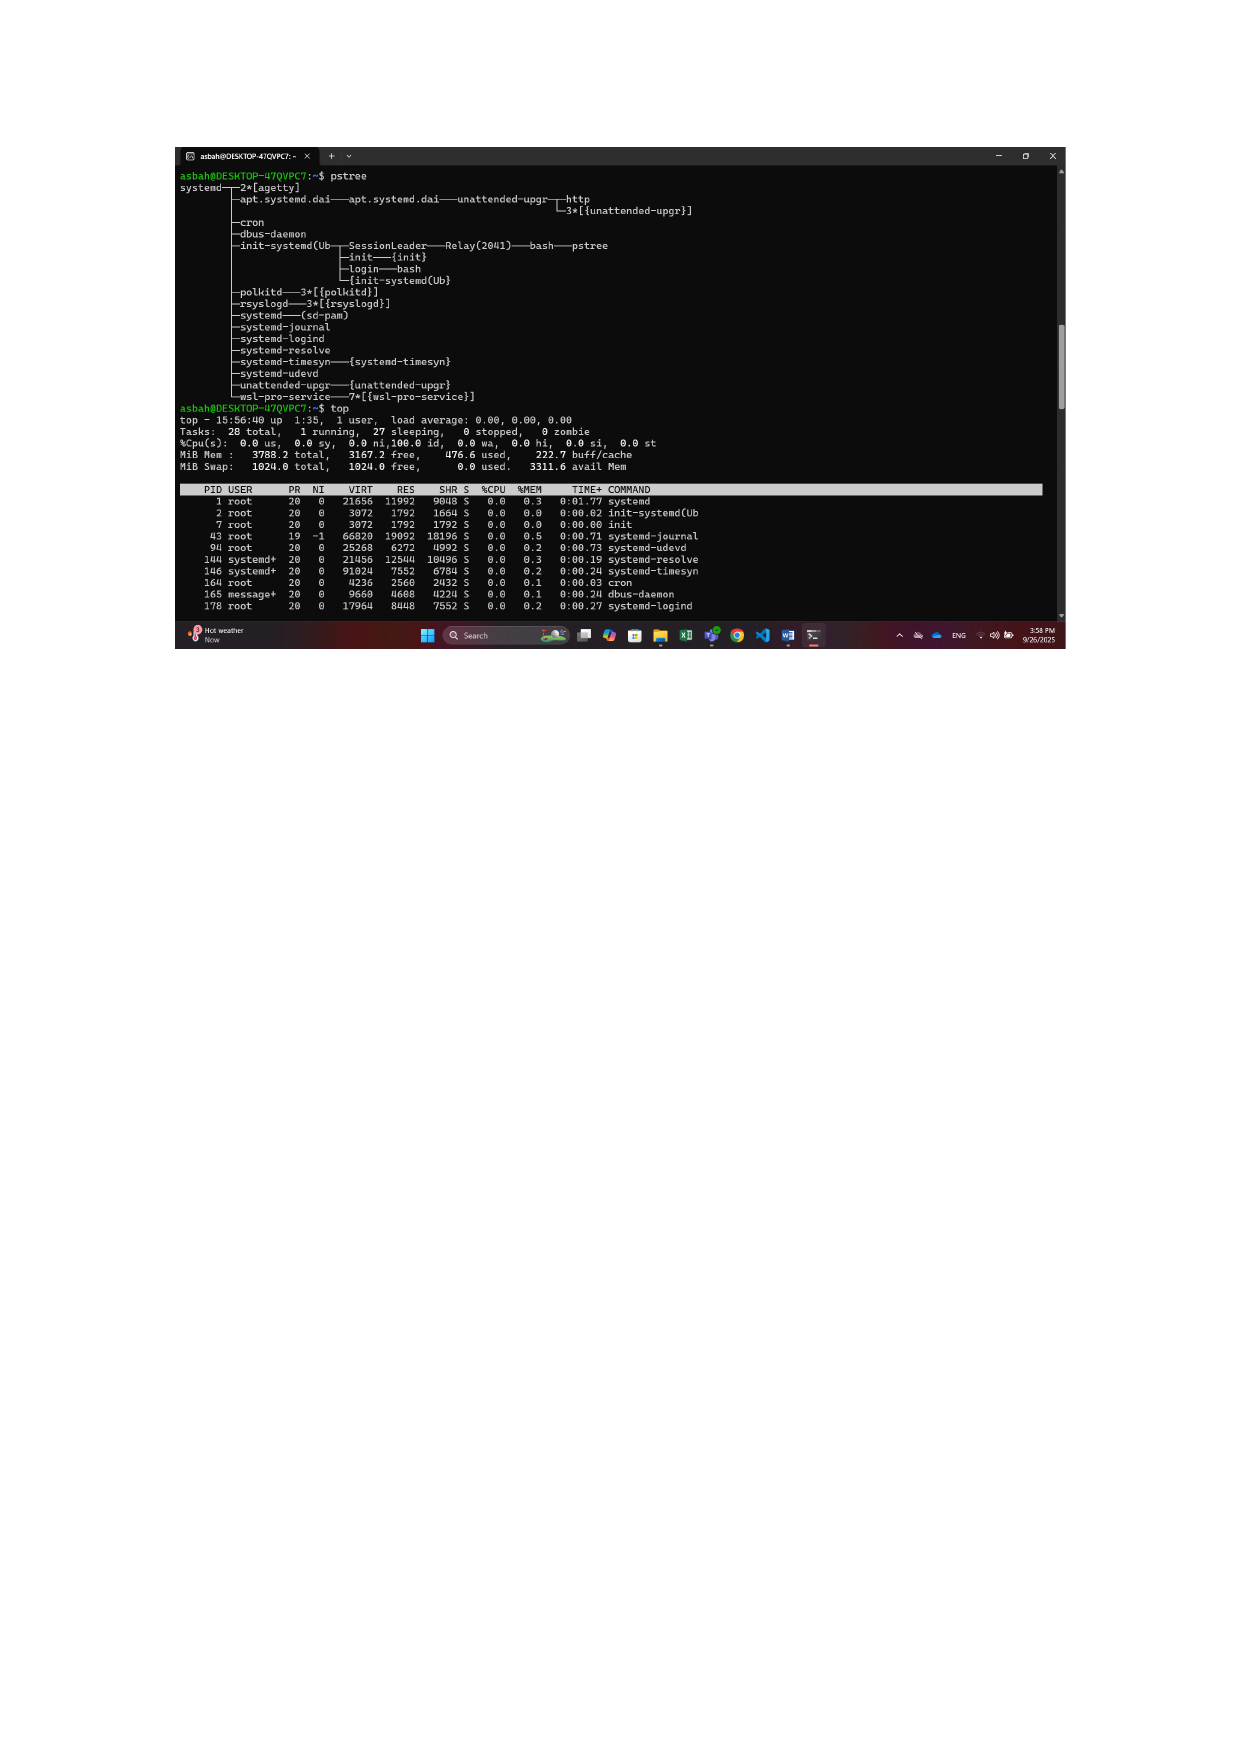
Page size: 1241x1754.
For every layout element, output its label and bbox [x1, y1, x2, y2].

picture [175, 147, 1066, 649]
